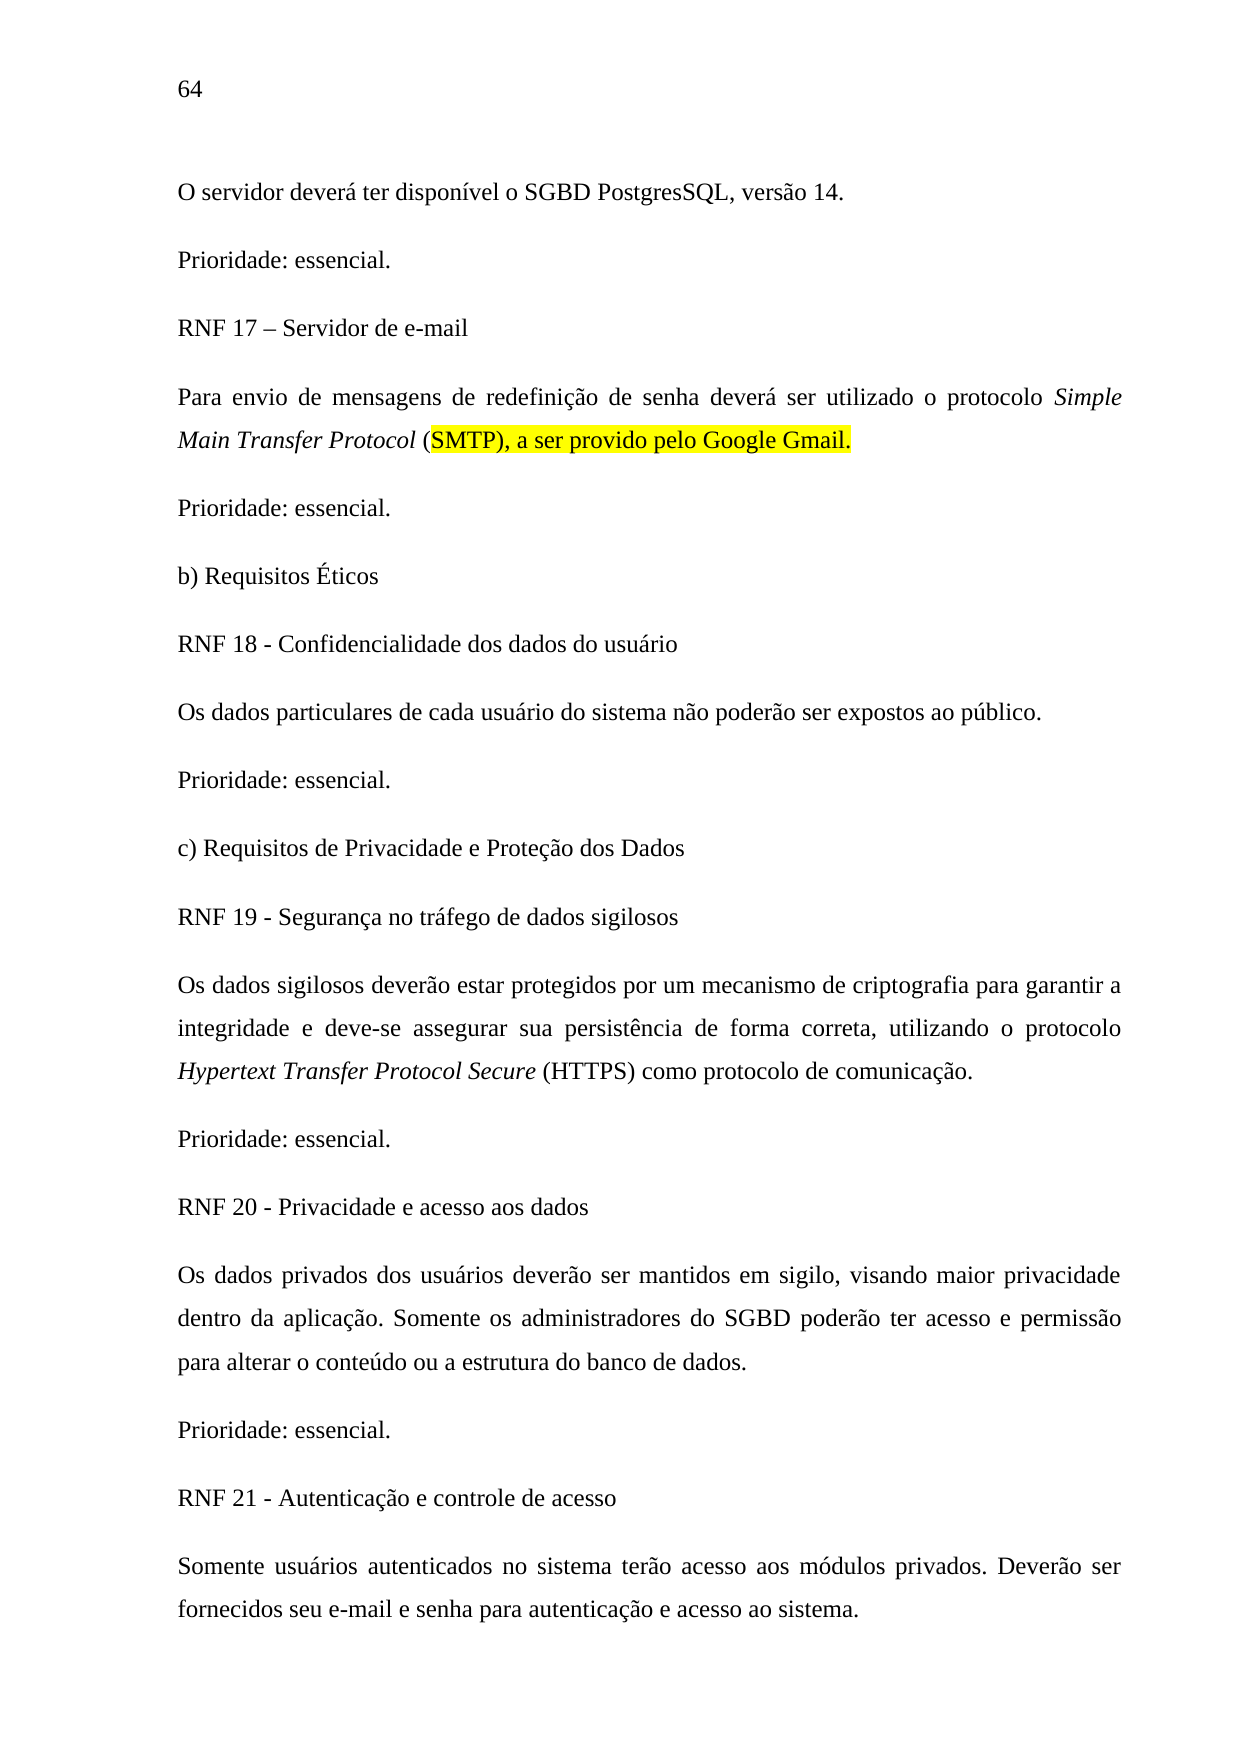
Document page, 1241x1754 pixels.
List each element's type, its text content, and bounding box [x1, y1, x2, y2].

text Prioridade: essencial. [177, 493, 1122, 522]
text Prioridade: essencial. [177, 245, 1122, 274]
text b) Requisitos Éticos [177, 561, 1122, 590]
text Prioridade: essencial. [177, 1415, 1122, 1443]
text Para envio de mensagens de redefinição de senha deverá ser utilizado o protocolo Simple Main Transfer Protocol (SMTP), a ser provido pelo Google Gmail. [177, 382, 1122, 453]
text c) Requisitos de Privacidade e Proteção dos Dados [177, 833, 1122, 862]
text Os dados particulares de cada usuário do sistema não poderão ser expostos ao público. [177, 697, 1122, 726]
text Os dados privados dos usuários deverão ser mantidos em sigilo, visando maior privacidade dentro da aplicação. Somente os administradores do SGBD poderão ter acesso e permissão para alterar o conteúdo ou a estrutura do banco de dados. [177, 1260, 1122, 1375]
text RNF 19 - Segurança no tráfego de dados sigilosos [177, 902, 1122, 930]
text Somente usuários autenticados no sistema terão acesso aos módulos privados. Deverão ser fornecidos seu e-mail e senha para autenticação e acesso ao sistema. [177, 1551, 1122, 1623]
text Os dados sigilosos deverão estar protegidos por um mecanismo de criptografia para garantir a integridade e deve-se assegurar sua persistência de forma correta, utilizando o protocolo Hypertext Transfer Protocol Secure (HTTPS) como protocolo de comunicação. [177, 970, 1122, 1085]
text RNF 18 - Confidencialidade dos dados do usuário [177, 629, 1122, 658]
text Prioridade: essencial. [177, 1124, 1122, 1153]
text O servidor deverá ter disponível o SGBD PostgresSQL, versão 14. [177, 177, 1122, 206]
text RNF 17 – Servidor de e-mail [177, 313, 1122, 342]
text RNF 21 - Autenticação e controle de acesso [177, 1483, 1122, 1512]
text Prioridade: essencial. [177, 765, 1122, 794]
text RNF 20 - Privacidade e acesso aos dados [177, 1192, 1122, 1221]
